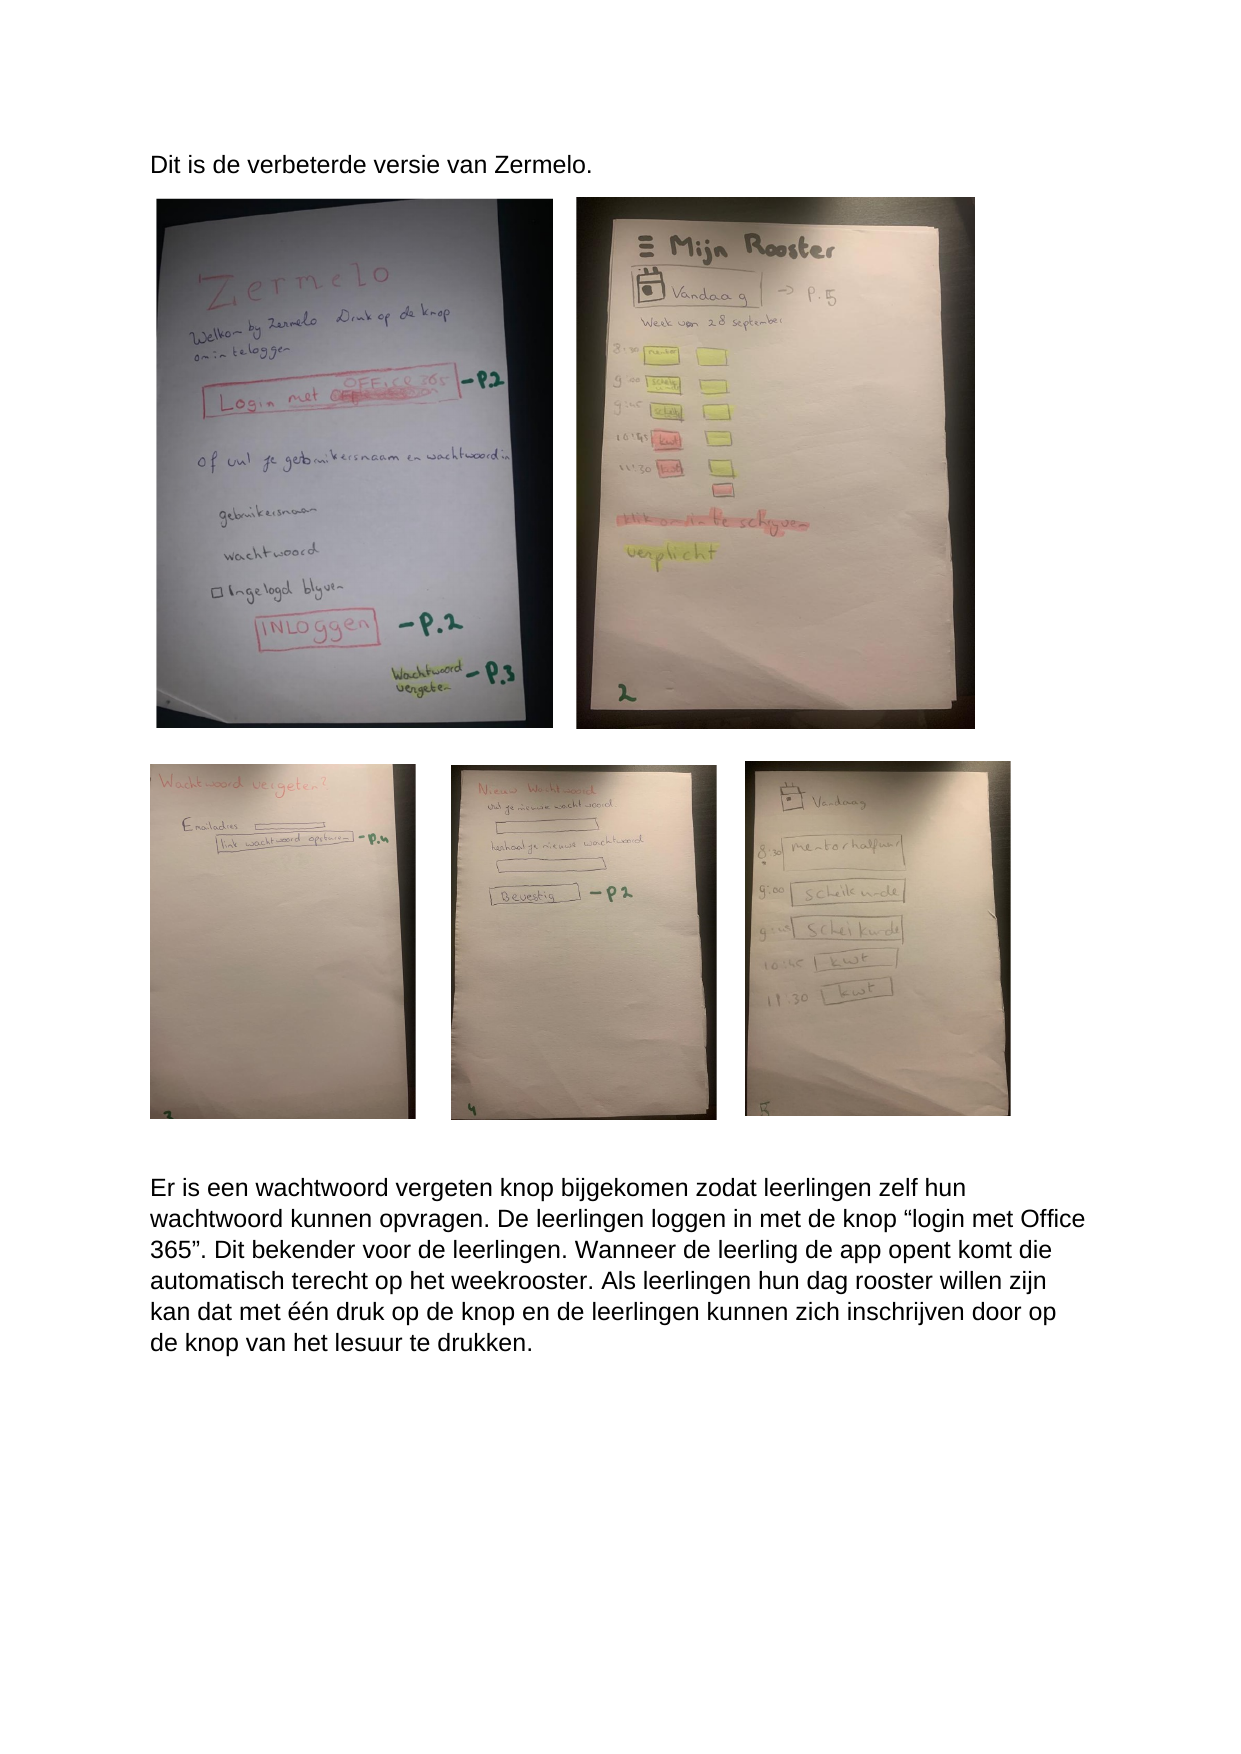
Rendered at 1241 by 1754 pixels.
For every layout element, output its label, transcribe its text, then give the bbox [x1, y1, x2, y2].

text Dit is de verbeterde versie van Zermelo. [150, 150, 1090, 179]
picture [150, 764, 416, 1119]
picture [576, 197, 975, 729]
picture [745, 761, 1011, 1116]
picture [451, 765, 717, 1120]
picture [157, 199, 553, 727]
text Er is een wachtwoord vergeten knop bijgekomen zodat leerlingen zelf hun wachtwoord kunnen opvragen. De leerlingen loggen in met de knop “login met Office 365”. Dit bekender voor de leerlingen. Wanneer de leerling de app opent komt die automatisch terecht op het weekrooster. Als leerlingen hun dag rooster willen zijn kan dat met één druk op de knop en de leerlingen kunnen zich inschrijven door op de knop van het lesuur te drukken. [150, 1173, 1090, 1357]
